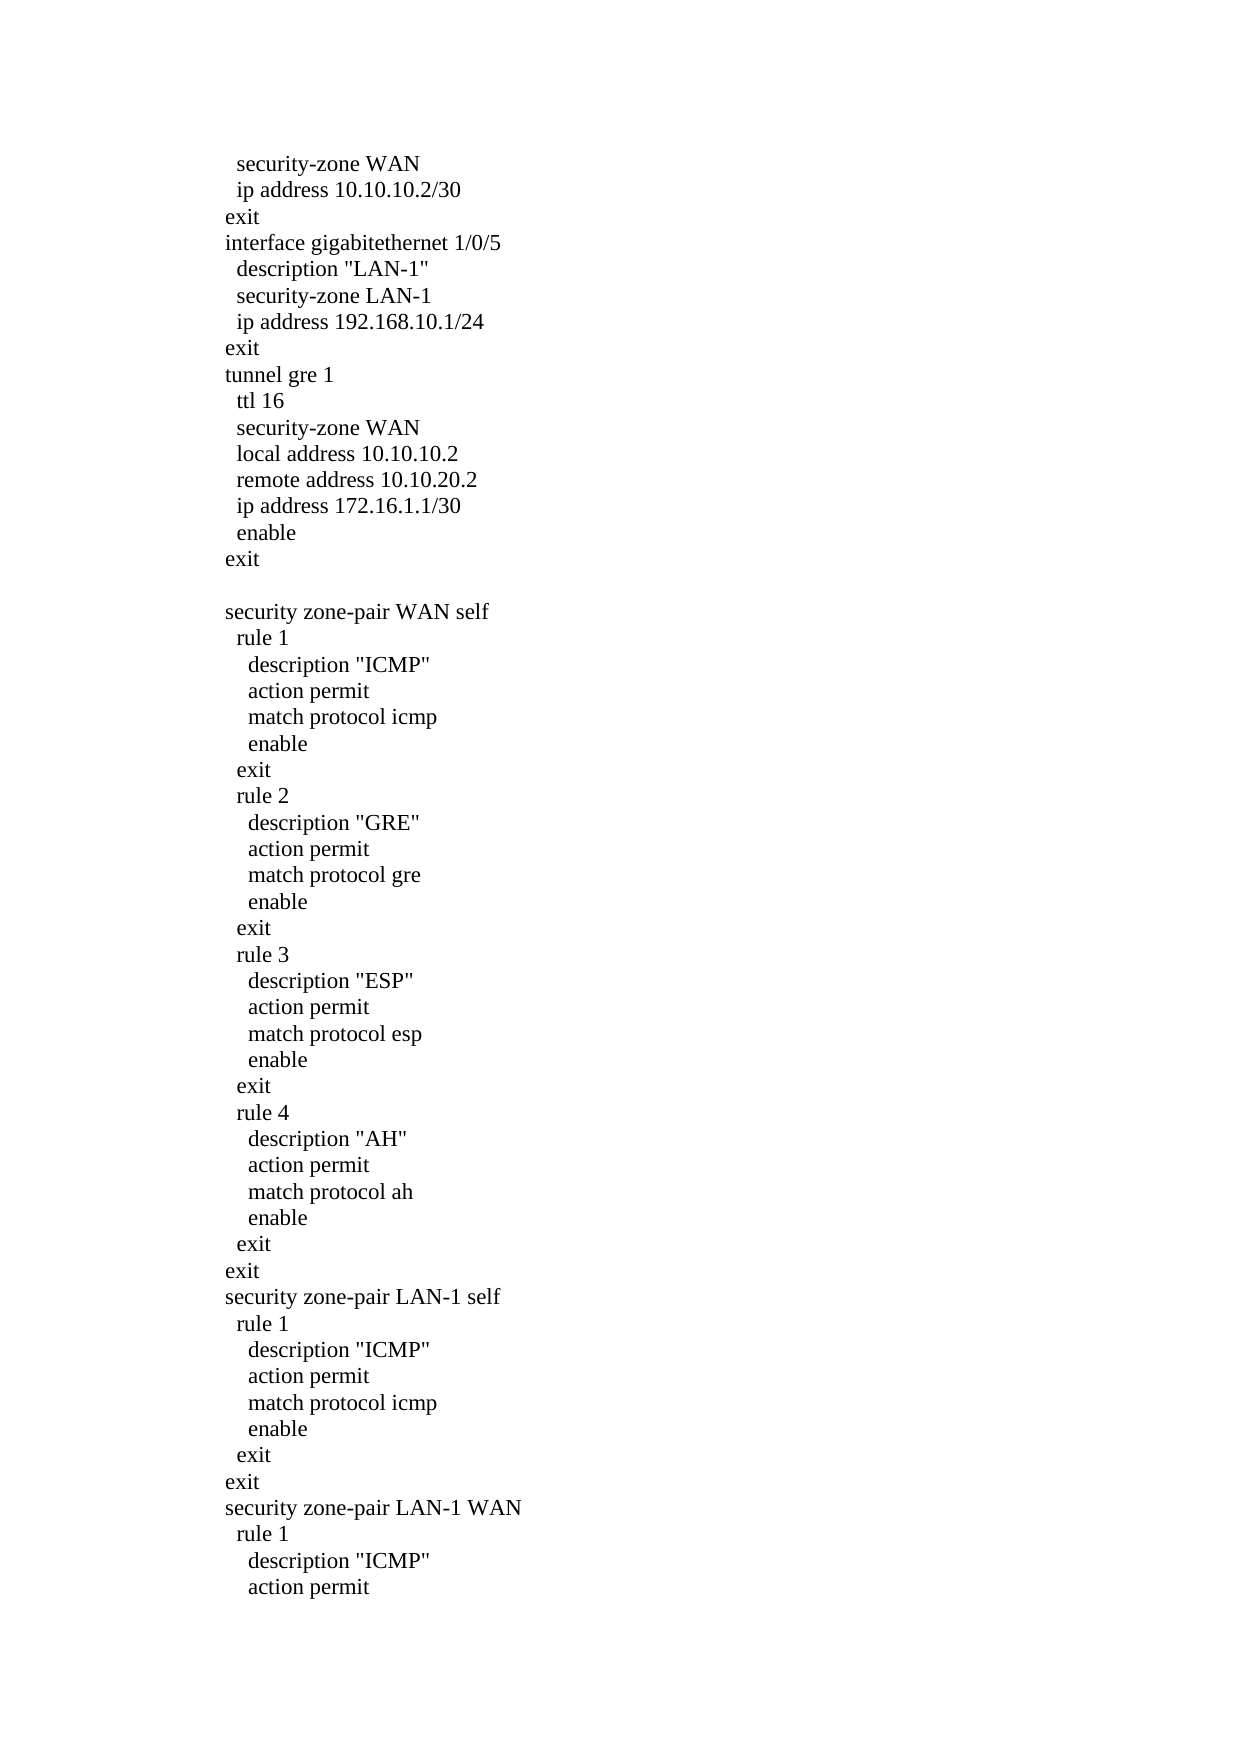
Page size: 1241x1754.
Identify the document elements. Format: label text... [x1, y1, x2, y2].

text exit [150, 1441, 1090, 1468]
text ttl 16 [150, 387, 1090, 413]
text exit [150, 1257, 1090, 1283]
text exit [150, 1231, 1090, 1257]
text rule 1 [150, 624, 1090, 651]
text rule 4 [150, 1099, 1090, 1125]
text ip address 192.168.10.1/24 [150, 308, 1090, 334]
text description "ICMP" [150, 1336, 1090, 1362]
text rule 1 [150, 1520, 1090, 1547]
text interface gigabitethernet 1/0/5 [150, 229, 1090, 255]
text action permit [150, 1362, 1090, 1389]
text enable [150, 1415, 1090, 1441]
text exit [150, 545, 1090, 572]
text rule 1 [150, 1309, 1090, 1336]
text enable [150, 1046, 1090, 1072]
text match protocol esp [150, 1020, 1090, 1046]
text security zone-pair LAN-1 WAN [150, 1494, 1090, 1520]
text security-zone WAN [150, 413, 1090, 440]
text action permit [150, 1573, 1090, 1599]
text ip address 10.10.10.2/30 [150, 176, 1090, 203]
text local address 10.10.10.2 [150, 440, 1090, 466]
text exit [150, 1468, 1090, 1494]
text enable [150, 730, 1090, 756]
text ip address 172.16.1.1/30 [150, 493, 1090, 519]
text security-zone LAN-1 [150, 282, 1090, 308]
text description "ESP" [150, 967, 1090, 993]
text description "ICMP" [150, 651, 1090, 677]
text exit [150, 203, 1090, 229]
text action permit [150, 677, 1090, 703]
text security zone-pair WAN self [150, 598, 1090, 624]
text description "AH" [150, 1125, 1090, 1151]
text rule 2 [150, 782, 1090, 809]
text enable [150, 1204, 1090, 1231]
text action permit [150, 1151, 1090, 1178]
text exit [150, 914, 1090, 941]
text exit [150, 334, 1090, 361]
text description "LAN-1" [150, 255, 1090, 282]
text exit [150, 1072, 1090, 1099]
text match protocol ah [150, 1178, 1090, 1204]
text enable [150, 888, 1090, 914]
text remote address 10.10.20.2 [150, 466, 1090, 493]
text match protocol gre [150, 862, 1090, 888]
text match protocol icmp [150, 703, 1090, 730]
text tunnel gre 1 [150, 361, 1090, 387]
text rule 3 [150, 941, 1090, 967]
text security zone-pair LAN-1 self [150, 1283, 1090, 1309]
text description "GRE" [150, 809, 1090, 835]
text exit [150, 756, 1090, 782]
text action permit [150, 993, 1090, 1020]
text description "ICMP" [150, 1547, 1090, 1573]
text enable [150, 519, 1090, 545]
text security-zone WAN [150, 150, 1090, 176]
text match protocol icmp [150, 1389, 1090, 1415]
text action permit [150, 835, 1090, 862]
